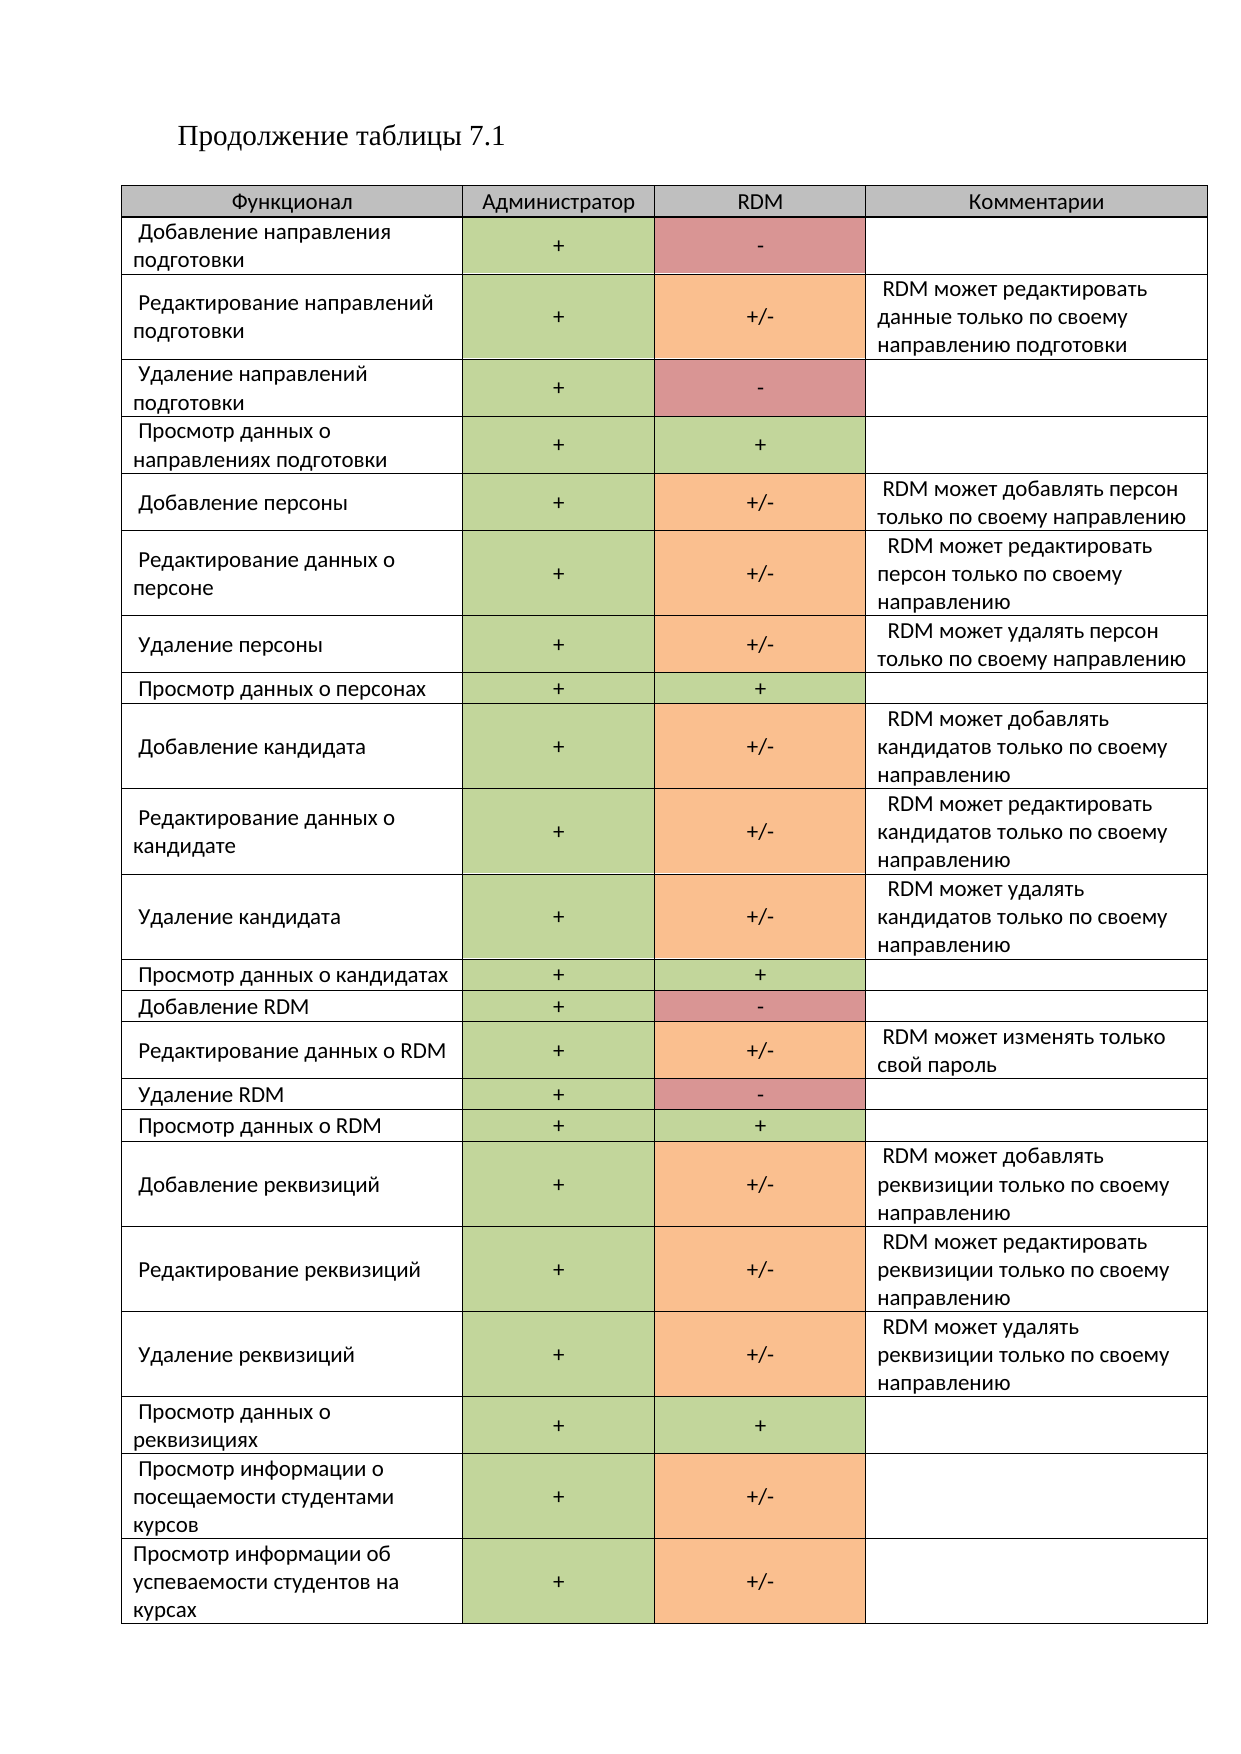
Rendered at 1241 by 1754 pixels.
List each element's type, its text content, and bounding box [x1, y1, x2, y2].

table_cell + [463, 275, 654, 358]
table_cell Добавление кандидата [122, 704, 462, 788]
table_cell [866, 673, 1207, 703]
table_header Администратор [463, 186, 654, 216]
table_cell Просмотр данных о персонах [122, 673, 462, 703]
table_cell Просмотр данных о реквизициях [122, 1397, 462, 1453]
table_cell Добавление реквизиций [122, 1142, 462, 1226]
table_cell RDM может изменять только свой пароль [866, 1022, 1207, 1078]
table_cell Удаление персоны [122, 616, 462, 672]
table_cell + [655, 960, 865, 990]
table_cell Удаление реквизиций [122, 1312, 462, 1396]
table_cell Редактирование данных о персоне [122, 531, 462, 615]
table_cell Редактирование данных о кандидате [122, 789, 462, 873]
table_cell + [463, 1397, 654, 1453]
table_cell + [463, 474, 654, 530]
table_cell +/- [655, 1142, 865, 1226]
table_cell RDM может редактировать данные только по своему направлению подготовки [866, 275, 1207, 358]
table_cell + [463, 417, 654, 473]
table_cell + [463, 1079, 654, 1109]
table_cell +/- [655, 474, 865, 530]
table_cell + [463, 704, 654, 788]
table_cell Редактирование реквизиций [122, 1227, 462, 1311]
table_cell RDM может редактировать кандидатов только по своему направлению [866, 789, 1207, 873]
table_cell - [655, 1079, 865, 1109]
table_cell Просмотр данных о RDM [122, 1110, 462, 1141]
table_header Функционал [122, 186, 462, 216]
table_cell + [463, 1022, 654, 1078]
table_cell + [463, 1142, 654, 1226]
table_cell - [655, 991, 865, 1021]
table_header RDM [655, 186, 865, 216]
table_cell + [463, 789, 654, 873]
table_cell Удаление направлений подготовки [122, 360, 462, 416]
table_cell RDM может добавлять кандидатов только по своему направлению [866, 704, 1207, 788]
table_cell RDM может удалять кандидатов только по своему направлению [866, 875, 1207, 958]
table_cell - [655, 360, 865, 416]
table_cell - [655, 218, 865, 273]
table_cell + [463, 991, 654, 1021]
table_cell + [463, 616, 654, 672]
table_cell [866, 1539, 1207, 1623]
table_cell [866, 1454, 1207, 1538]
table_cell + [655, 1397, 865, 1453]
table_cell +/- [655, 1022, 865, 1078]
table_cell +/- [655, 1312, 865, 1396]
table_cell + [655, 417, 865, 473]
table_cell + [463, 1227, 654, 1311]
table_cell [866, 360, 1207, 416]
table_cell +/- [655, 275, 865, 358]
table_cell +/- [655, 1227, 865, 1311]
text Продолжение таблицы 7.1 [177, 118, 1152, 152]
table_cell Добавление RDM [122, 991, 462, 1021]
table_cell +/- [655, 1454, 865, 1538]
table_cell + [463, 673, 654, 703]
table_cell +/- [655, 531, 865, 615]
table_cell Редактирование данных о RDM [122, 1022, 462, 1078]
table_cell + [463, 1110, 654, 1141]
table_cell + [463, 960, 654, 990]
table_cell [866, 417, 1207, 473]
table_cell Редактирование направлений подготовки [122, 275, 462, 358]
table_cell [866, 1397, 1207, 1453]
table_cell + [655, 673, 865, 703]
table_cell [866, 1110, 1207, 1141]
table_cell +/- [655, 1539, 865, 1623]
table_cell + [463, 1539, 654, 1623]
table_cell RDM может удалять реквизиции только по своему направлению [866, 1312, 1207, 1396]
table_cell Удаление RDM [122, 1079, 462, 1109]
table_header Комментарии [866, 186, 1207, 216]
table_cell +/- [655, 875, 865, 958]
table_cell Добавление персоны [122, 474, 462, 530]
table_cell [866, 1079, 1207, 1109]
table_cell + [463, 1454, 654, 1538]
table_cell + [655, 1110, 865, 1141]
table_cell RDM может редактировать реквизиции только по своему направлению [866, 1227, 1207, 1311]
table_cell +/- [655, 789, 865, 873]
table_cell Просмотр данных о направлениях подготовки [122, 417, 462, 473]
table_cell +/- [655, 616, 865, 672]
table_cell + [463, 875, 654, 958]
table_cell + [463, 1312, 654, 1396]
table_cell + [463, 218, 654, 273]
table_cell [866, 960, 1207, 990]
table_cell Удаление кандидата [122, 875, 462, 958]
table_cell Просмотр данных о кандидатах [122, 960, 462, 990]
table_cell Добавление направления подготовки [122, 218, 462, 273]
table_cell RDM может добавлять реквизиции только по своему направлению [866, 1142, 1207, 1226]
table_cell [866, 218, 1207, 273]
table_cell Просмотр информации о посещаемости студентами курсов [122, 1454, 462, 1538]
table_cell RDM может редактировать персон только по своему направлению [866, 531, 1207, 615]
table_cell RDM может добавлять персон только по своему направлению [866, 474, 1207, 530]
table_cell + [463, 531, 654, 615]
table_cell RDM может удалять персон только по своему направлению [866, 616, 1207, 672]
table_cell + [463, 360, 654, 416]
table_cell +/- [655, 704, 865, 788]
table_cell Просмотр информации об успеваемости студентов на курсах [122, 1539, 462, 1623]
table_cell [866, 991, 1207, 1021]
